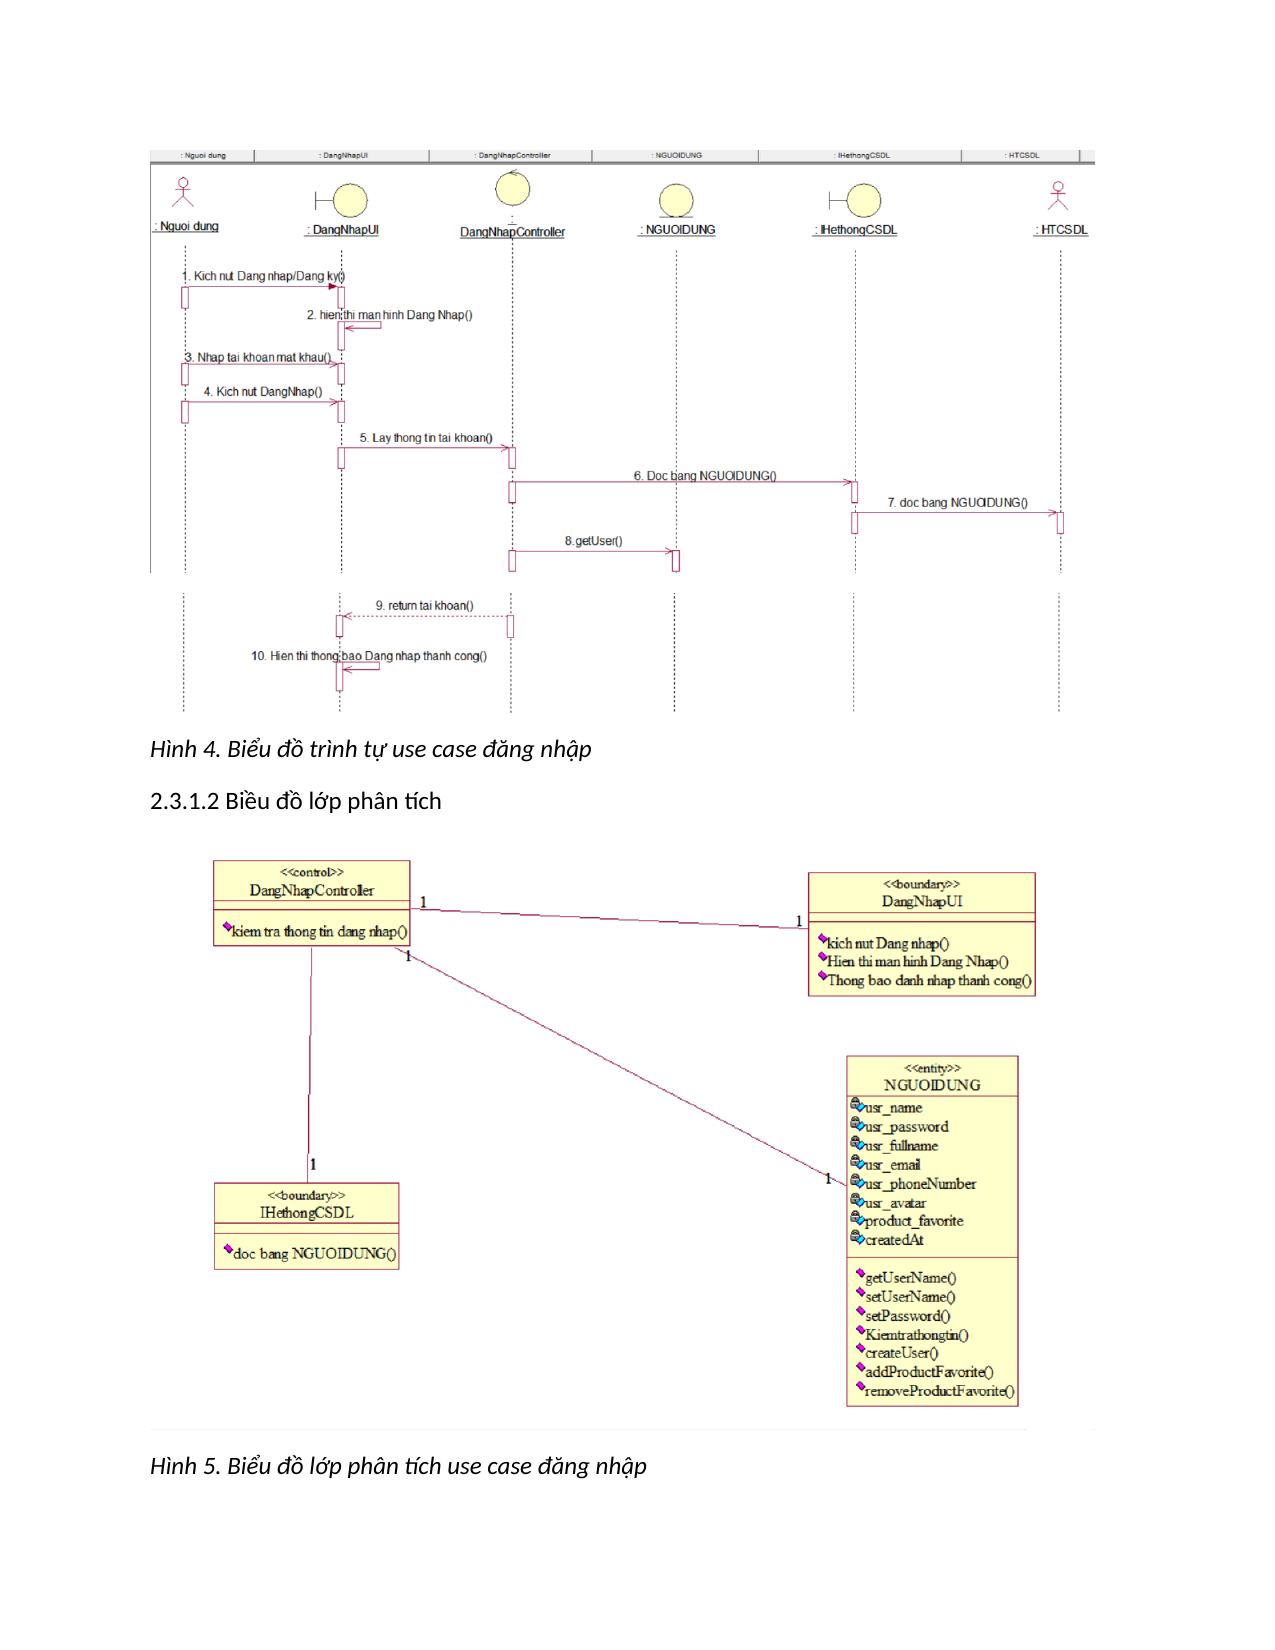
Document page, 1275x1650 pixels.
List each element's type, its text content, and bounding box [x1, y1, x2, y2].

picture [150, 150, 1096, 573]
picture [150, 593, 1096, 713]
picture [150, 836, 1097, 1430]
text Hình 5. Biểu đồ lớp phân tích use case đăng nhập [150, 1451, 1125, 1481]
text Hình 4. Biểu đồ trình tự use case đăng nhập [150, 733, 1125, 764]
text 2.3.1.2 Biều đồ lớp phân tích [150, 785, 1125, 816]
